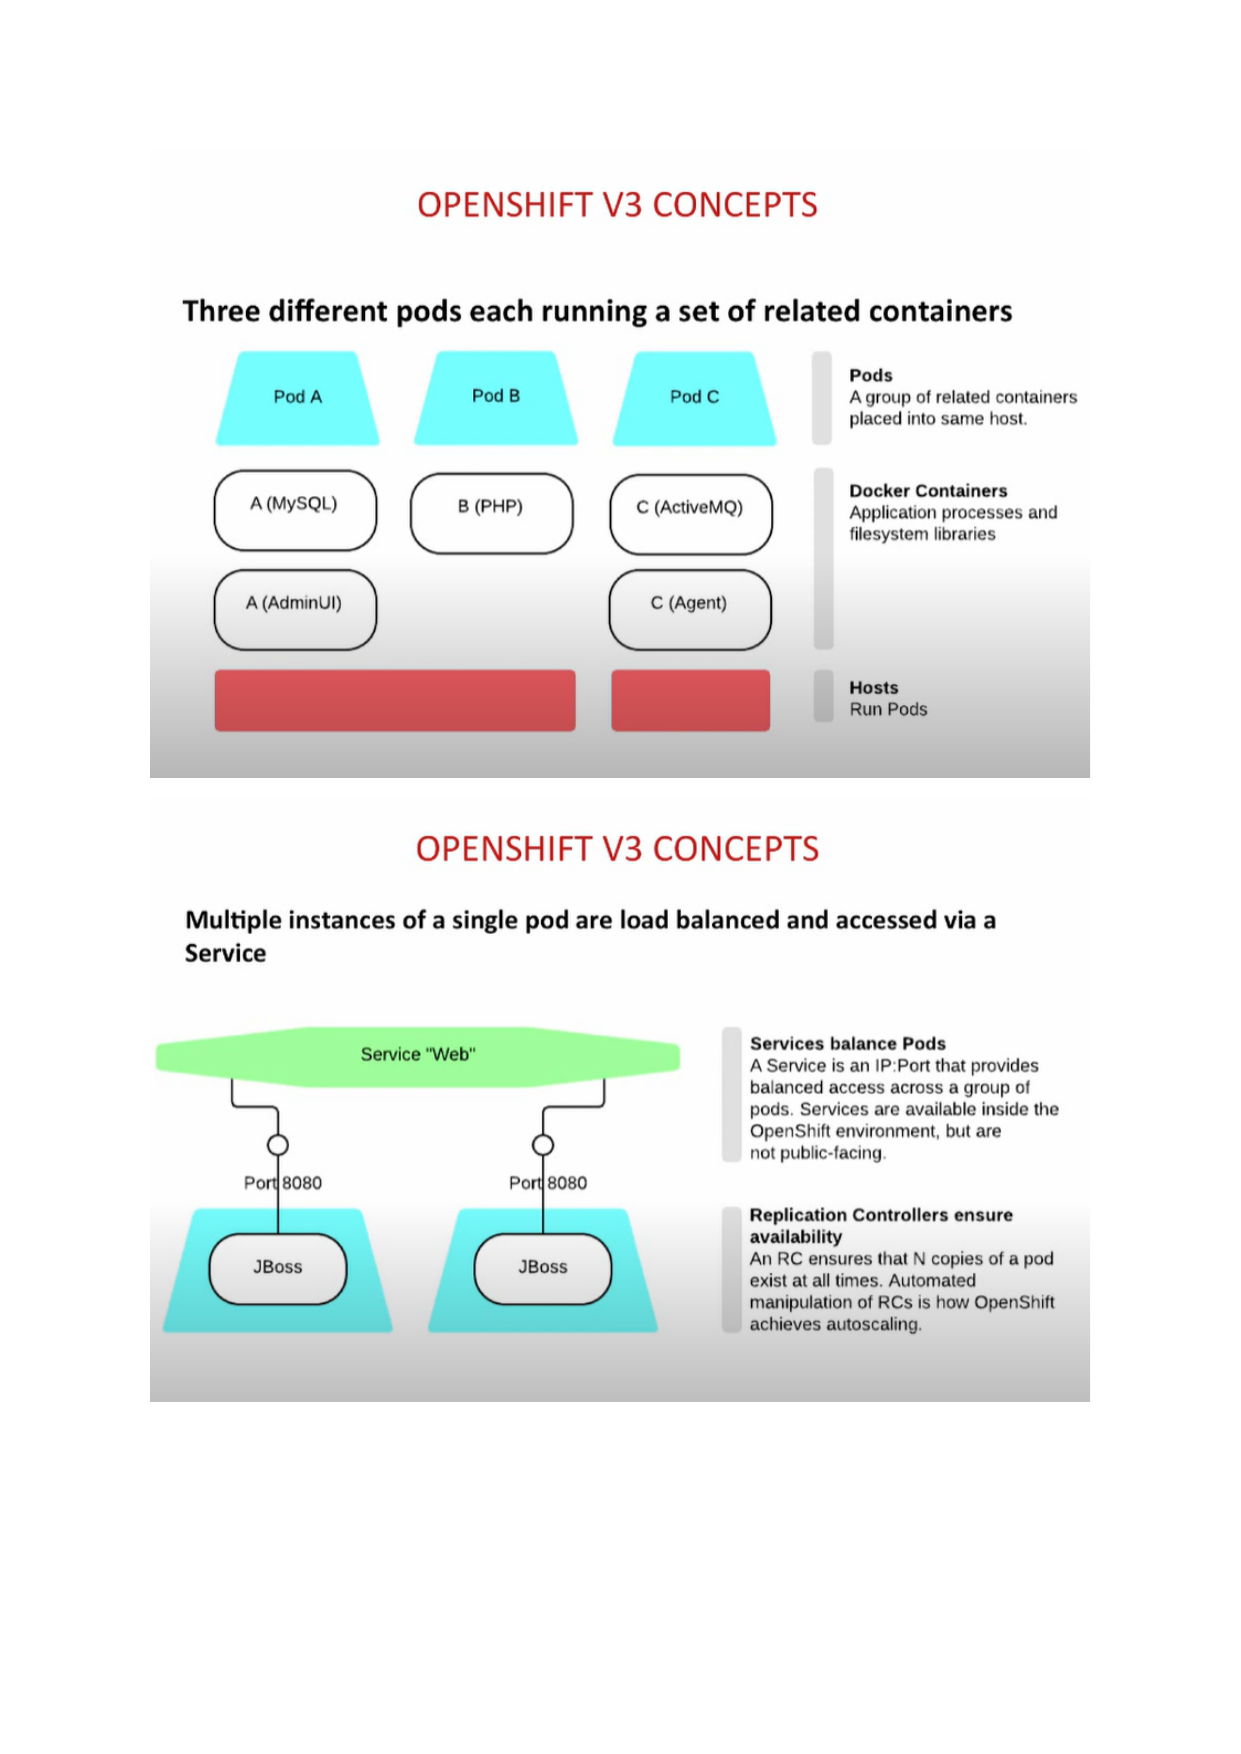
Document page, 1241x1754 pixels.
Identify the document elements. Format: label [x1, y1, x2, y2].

picture [150, 150, 1091, 778]
picture [150, 796, 1091, 1402]
